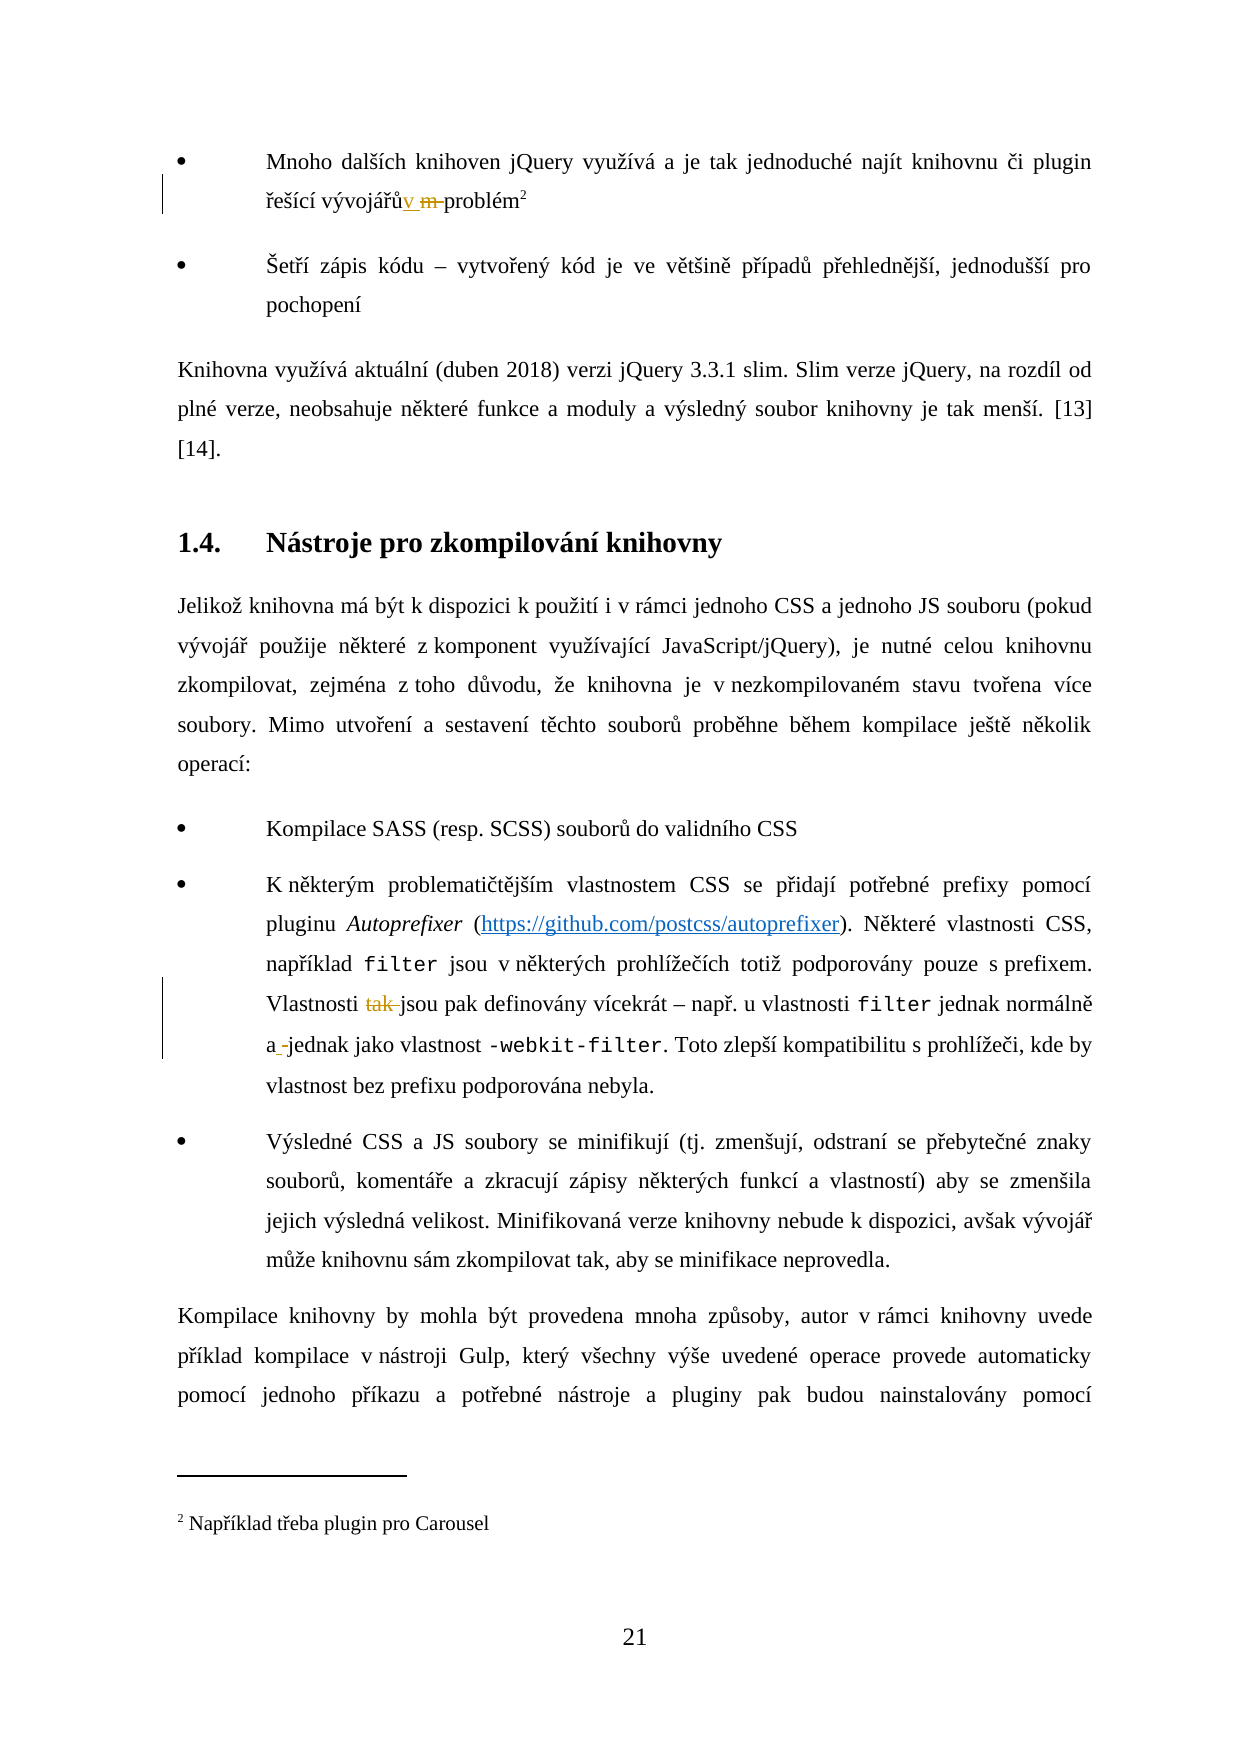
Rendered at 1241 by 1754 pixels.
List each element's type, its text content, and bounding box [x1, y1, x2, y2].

text Knihovna využívá aktuální (duben 2018) verzi jQuery 3.3.1 slim. Slim verze jQuery, na rozdíl od plné verze, neobsahuje některé funkce a moduly a výsledný soubor knihovny je tak menší. [13] [14]. [177, 356, 1092, 461]
list Šetří zápis kódu – vytvořený kód je ve většině případů přehlednější, jednodušší pro pochopení [177, 252, 1092, 317]
list Nástroje pro zkompilování knihovny [177, 525, 1092, 559]
list K některým problematičtějším vlastnostem CSS se přidají potřebné prefixy pomocí pluginu Autoprefixer (https://github.com/postcss/autoprefixer). Některé vlastnosti CSS, například filter jsou v některých prohlížečích totiž podporovány pouze s prefixem. Vlastnosti jsou pak definovány vícekrát – např. u vlastnosti filter jednak normálně ajednak jako vlastnost -webkit-filter. Toto zlepší kompatibilitu s prohlížeči, kde by vlastnost bez prefixu podporována nebyla. [177, 871, 1092, 1098]
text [177, 1303, 1092, 1408]
list Mnoho dalších knihoven jQuery využívá a je tak jednoduché najít knihovnu či plugin řešící vývojářůproblém [177, 148, 1092, 213]
list Výsledné CSS a JS soubory se minifikují (tj. zmenšují, odstraní se přebytečné znaky souborů, komentáře a zkracují zápisy některých funkcí a vlastností) aby se zmenšila jejich výsledná velikost. Minifikovaná verze knihovny nebude k dispozici, avšak vývojář může knihovnu sám zkompilovat tak, aby se minifikace neprovedla. [177, 1128, 1092, 1273]
list Kompilace SASS (resp. SCSS) souborů do validního CSS [177, 814, 1092, 841]
text Jelikož knihovna má být k dispozici k použití i v rámci jednoho CSS a jednoho JS souboru (pokud vývojář použije některé z komponent využívající JavaScript/jQuery), je nutné celou knihovnu zkompilovat, zejména z toho důvodu, že knihovna je v nezkompilovaném stavu tvořena více soubory. Mimo utvoření a sestavení těchto souborů proběhne během kompilace ještě několik operací: [177, 592, 1092, 776]
